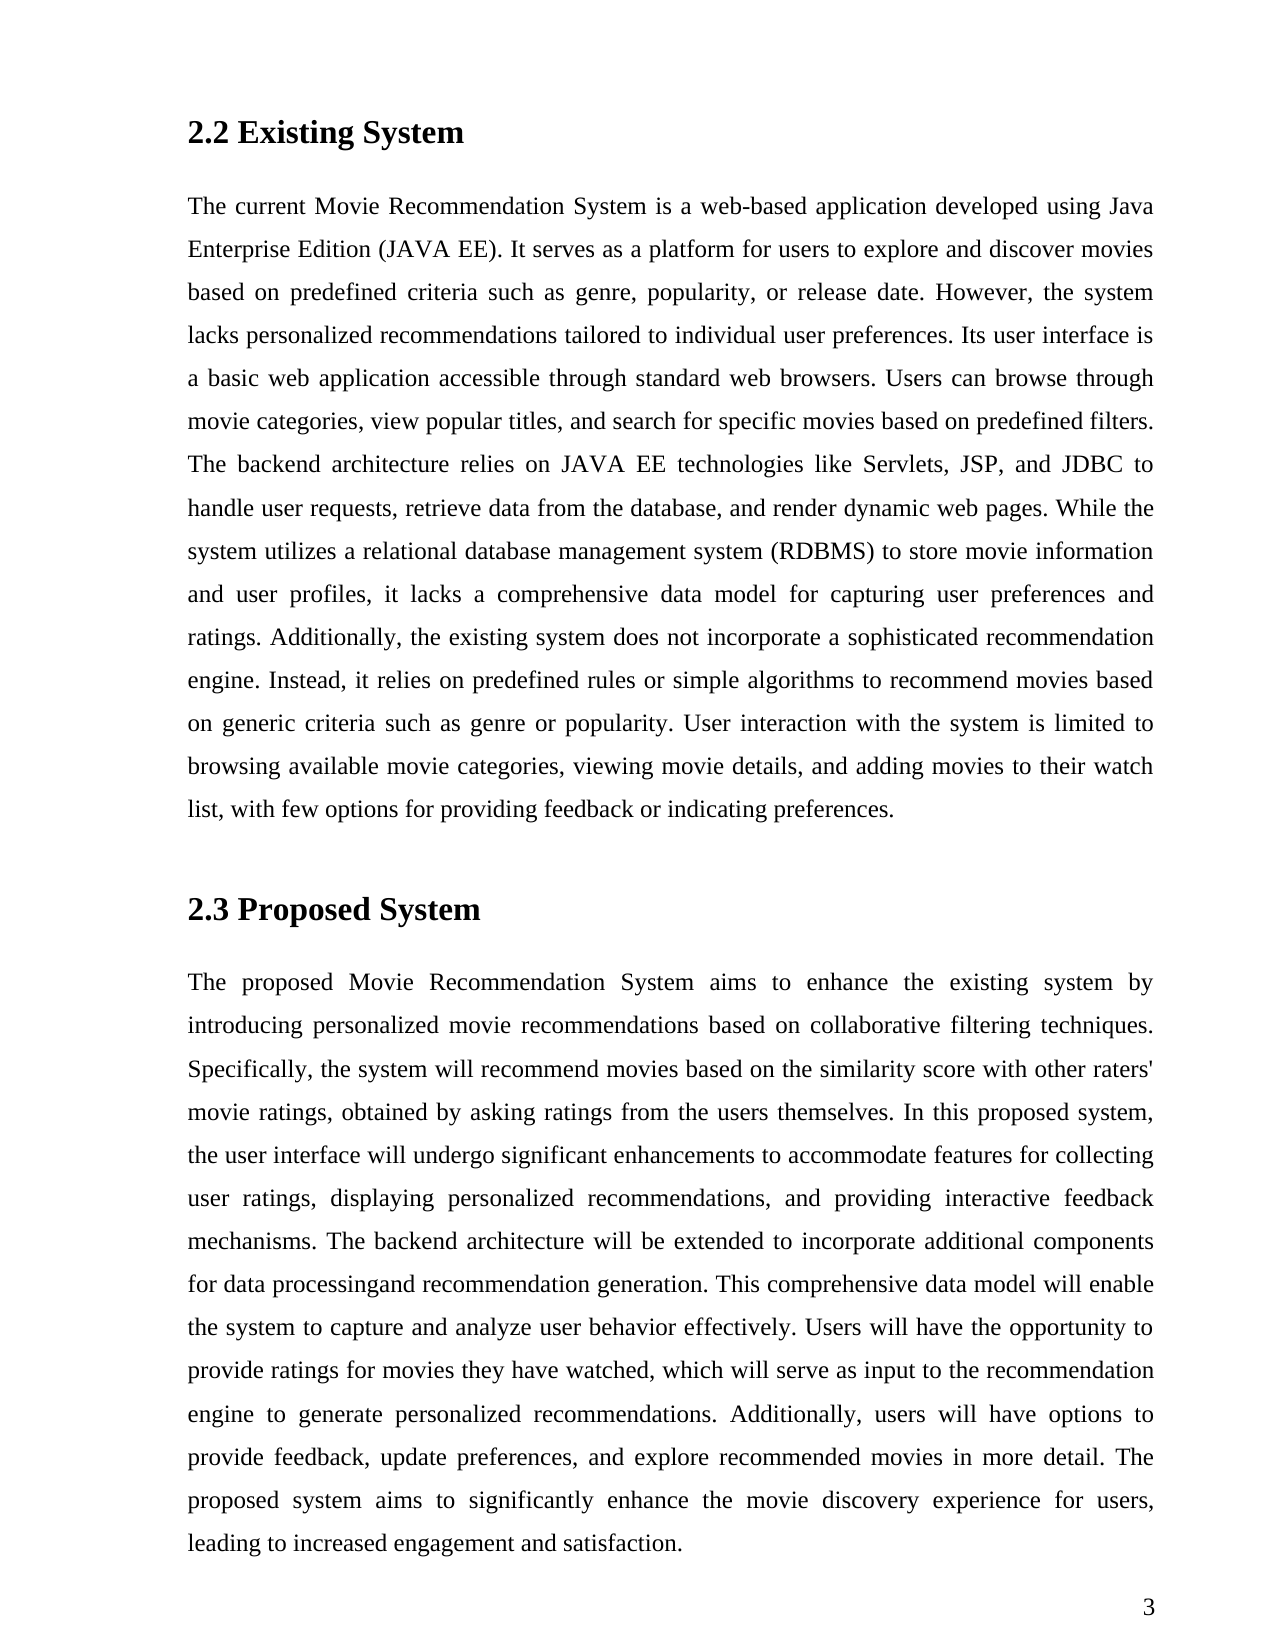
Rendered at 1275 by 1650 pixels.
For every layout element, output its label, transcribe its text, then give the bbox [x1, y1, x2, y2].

text The proposed Movie Recommendation System aims to enhance the existing system by introducing personalized movie recommendations based on collaborative filtering techniques. Specifically, the system will recommend movies based on the similarity score with other raters' movie ratings, obtained by asking ratings from the users themselves. In this proposed system, the user interface will undergo significant enhancements to accommodate features for collecting user ratings, displaying personalized recommendations, and providing interactive feedback mechanisms. The backend architecture will be extended to incorporate additional components for data processingand recommendation generation. This comprehensive data model will enable the system to capture and analyze user behavior effectively. Users will have the opportunity to provide ratings for movies they have watched, which will serve as input to the recommendation engine to generate personalized recommendations. Additionally, users will have options to provide feedback, update preferences, and explore recommended movies in more detail. The proposed system aims to significantly enhance the movie discovery experience for users, leading to increased engagement and satisfaction. [187, 967, 1155, 1557]
text 2.2 Existing System [187, 112, 1155, 151]
text 2.3 Proposed System [187, 889, 1155, 927]
text The current Movie Recommendation System is a web-based application developed using Java Enterprise Edition (JAVA EE). It serves as a platform for users to explore and discover movies based on predefined criteria such as genre, popularity, or release date. However, the system lacks personalized recommendations tailored to individual user preferences. Its user interface is a basic web application accessible through standard web browsers. Users can browse through movie categories, view popular titles, and search for specific movies based on predefined filters. The backend architecture relies on JAVA EE technologies like Servlets, JSP, and JDBC to handle user requests, retrieve data from the database, and render dynamic web pages. While the system utilizes a relational database management system (RDBMS) to store movie information and user profiles, it lacks a comprehensive data model for capturing user preferences and ratings. Additionally, the existing system does not incorporate a sophisticated recommendation engine. Instead, it relies on predefined rules or simple algorithms to recommend movies based on generic criteria such as genre or popularity. User interaction with the system is limited to browsing available movie categories, viewing movie details, and adding movies to their watch list, with few options for providing feedback or indicating preferences. [187, 191, 1155, 823]
